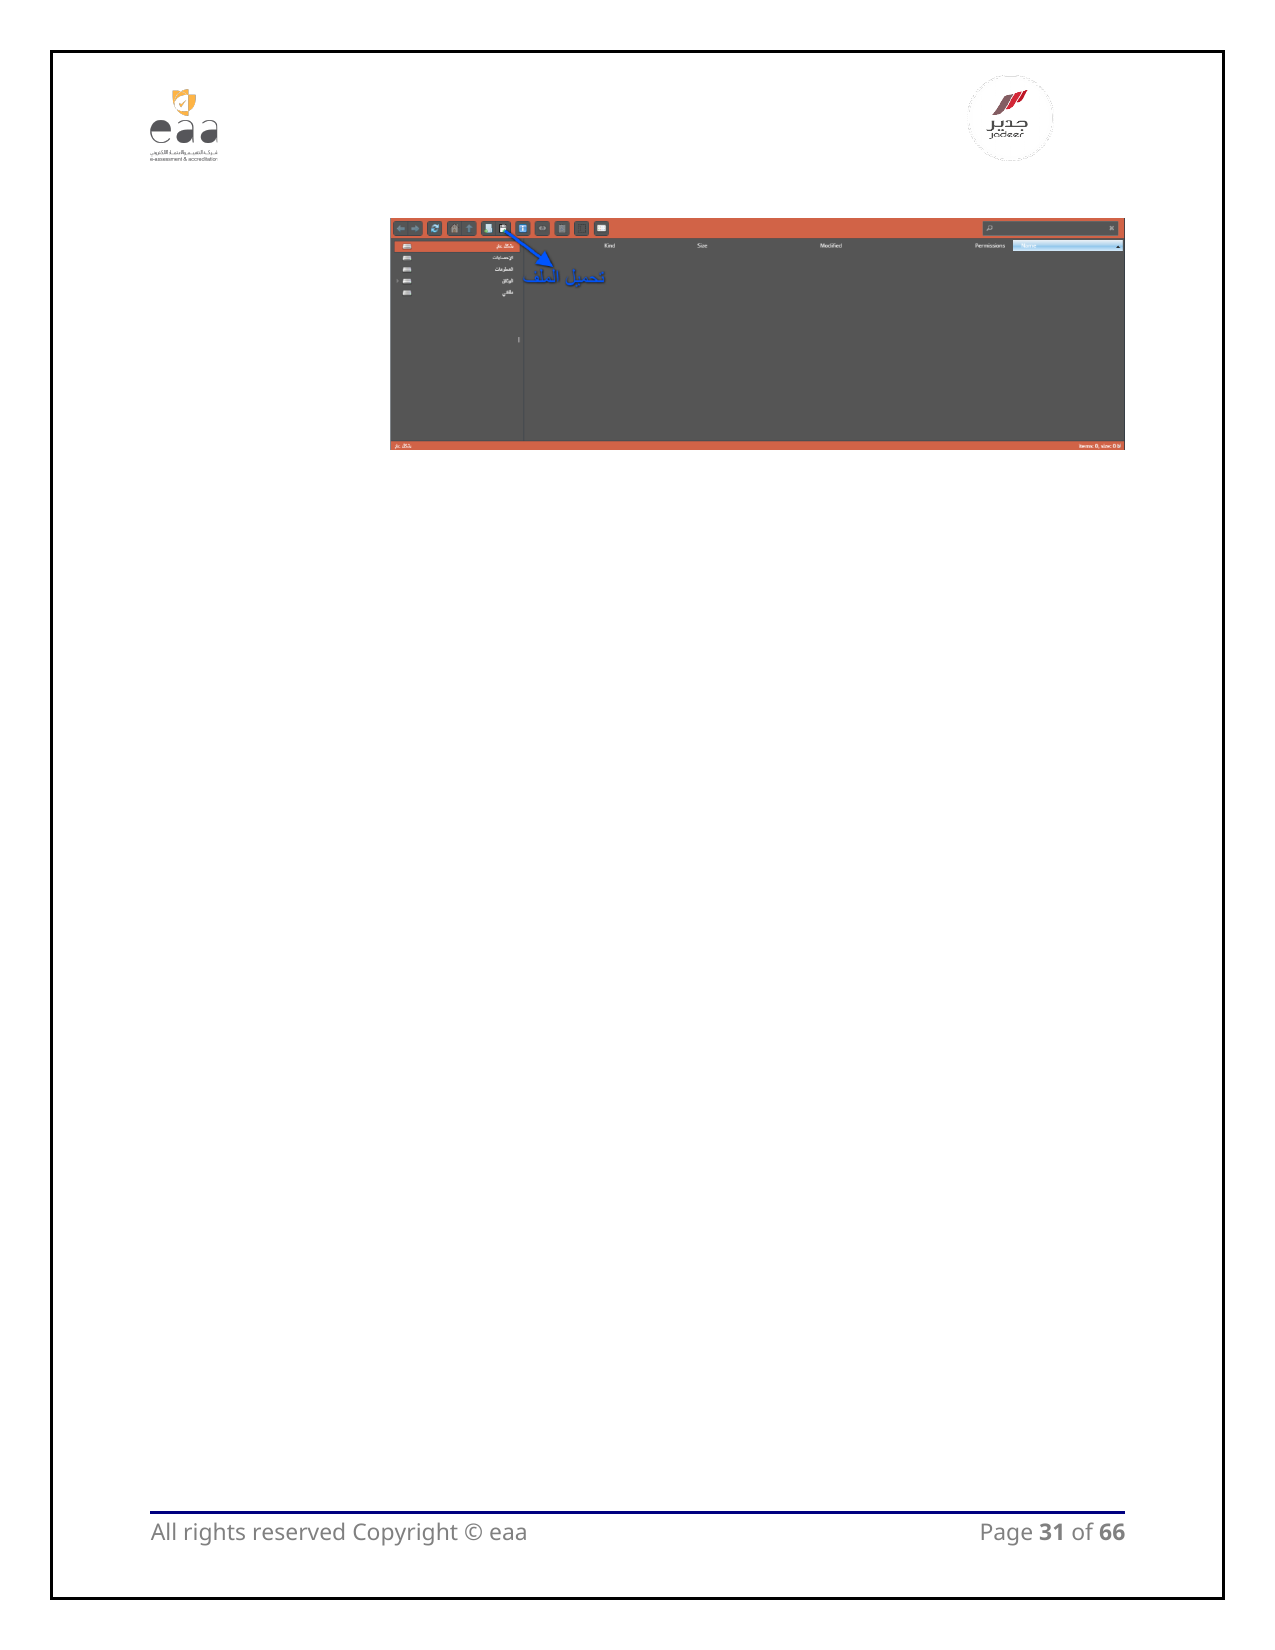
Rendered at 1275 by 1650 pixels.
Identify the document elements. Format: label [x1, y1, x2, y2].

picture [967, 75, 1054, 161]
picture [150, 89, 218, 161]
picture [390, 218, 1125, 450]
